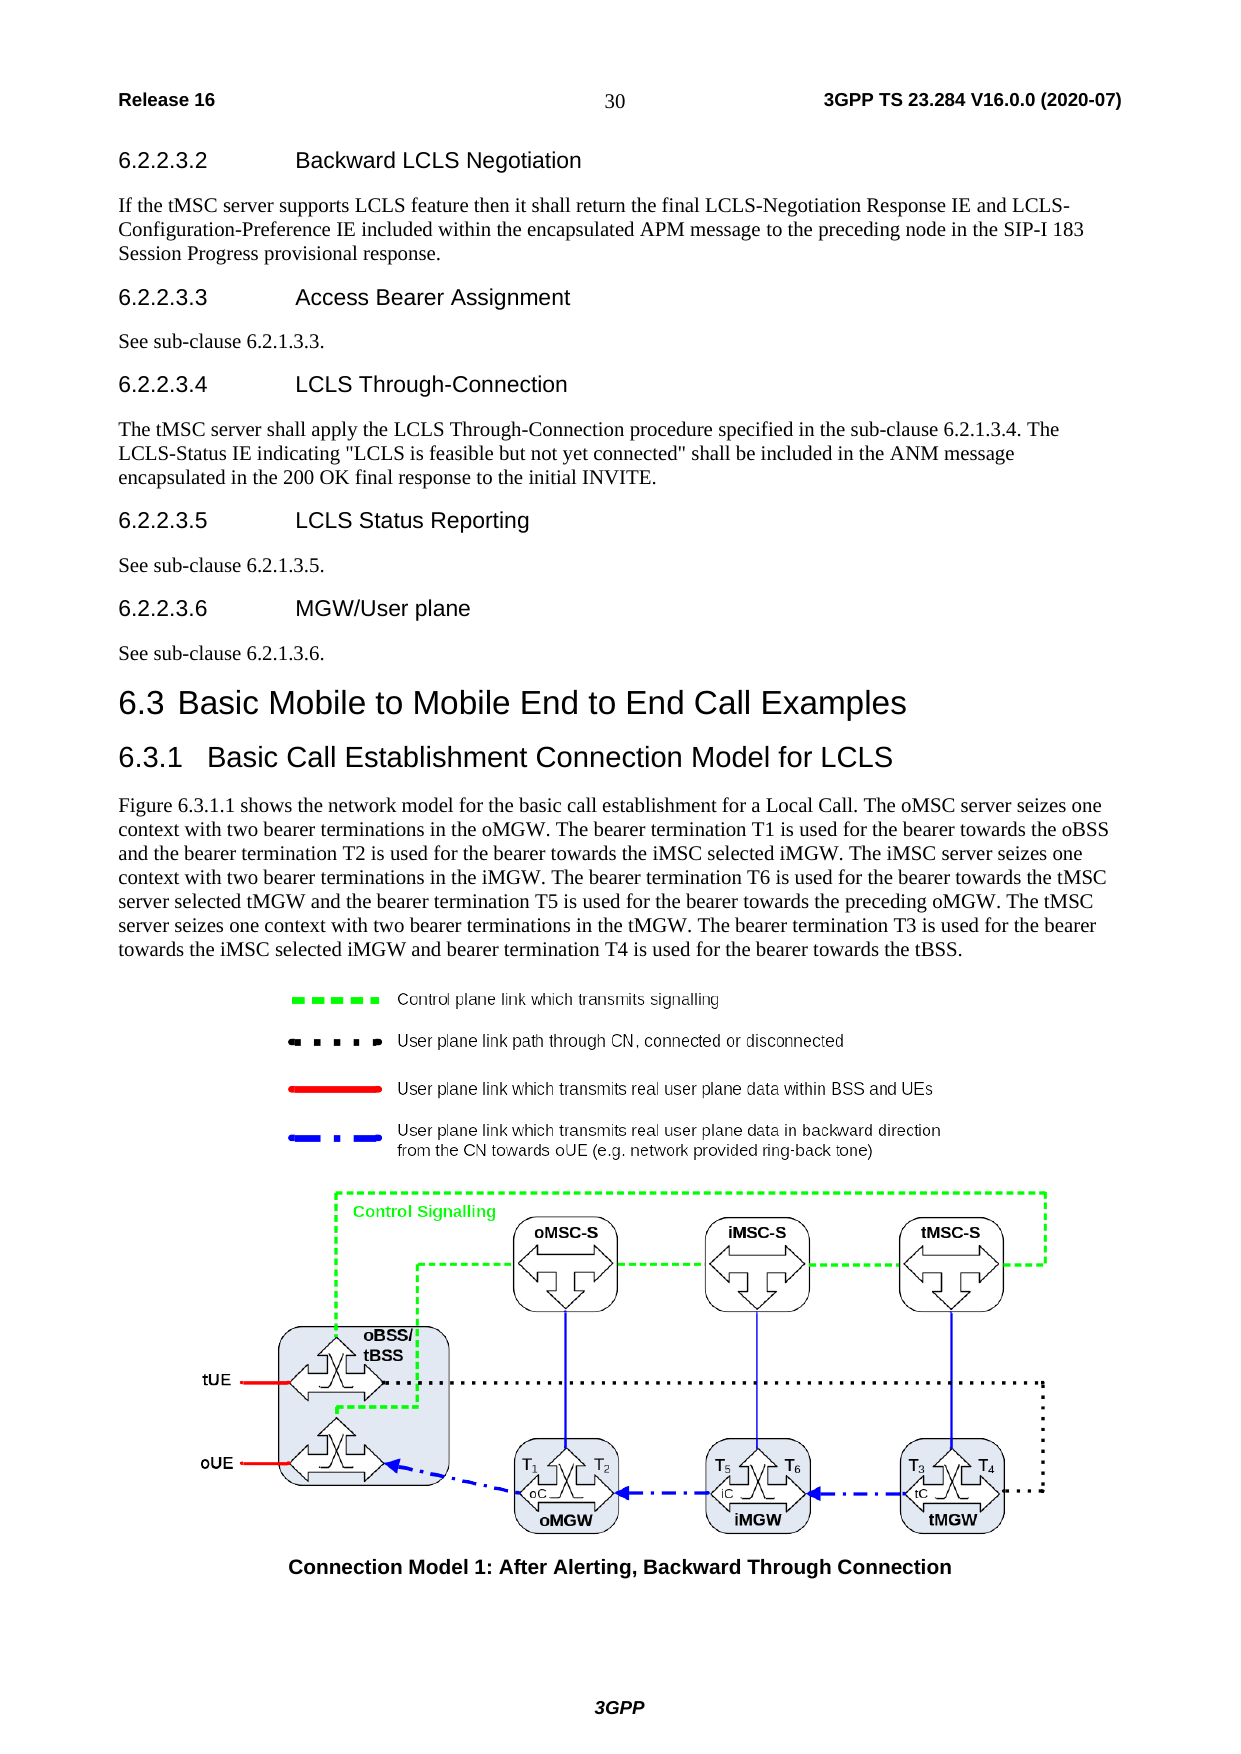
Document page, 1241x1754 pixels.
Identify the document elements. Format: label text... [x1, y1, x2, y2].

text See sub-clause 6.2.1.3.5. [118, 553, 1122, 577]
text The tMSC server shall apply the LCLS Through-Connection procedure specified in the sub-clause 6.2.1.3.4. The LCLS-Status IE indicating "LCLS is feasible but not yet connected" shall be included in the ANM message encapsulated in the 200 OK final response to the initial INVITE. [118, 417, 1122, 489]
subtitle 6.3 Basic Mobile to Mobile End to End Call Examples [118, 683, 1122, 722]
subtitle 6.2.2.3.5 LCLS Status Reporting [118, 507, 1122, 534]
text Figure 6.3.1.1 shows the network model for the basic call establishment for a Local Call. The oMSC server seizes one context with two bearer terminations in the oMGW. The bearer termination T1 is used for the bearer towards the oBSS and the bearer termination T2 is used for the bearer towards the iMSC selected iMGW. The iMSC server seizes one context with two bearer terminations in the iMGW. The bearer termination T6 is used for the bearer towards the tMSC server selected tMGW and the bearer termination T5 is used for the bearer towards the preceding oMGW. The tMSC server seizes one context with two bearer terminations in the tMGW. The bearer termination T3 is used for the bearer towards the iMSC selected iMGW and bearer termination T4 is used for the bearer towards the tBSS. [118, 793, 1122, 961]
subtitle 6.2.2.3.2 Backward LCLS Negotiation [118, 147, 1122, 174]
subtitle 6.2.2.3.6 MGW/User plane [118, 595, 1122, 622]
subtitle 6.2.2.3.3 Access Bearer Assignment [118, 283, 1122, 310]
text Connection Model 1: After Alerting, Backward Through Connection [118, 1554, 1122, 1578]
text See sub-clause 6.2.1.3.6. [118, 641, 1122, 664]
text See sub-clause 6.2.1.3.3. [118, 329, 1122, 353]
subtitle 6.3.1 Basic Call Establishment Connection Model for LCLS [118, 741, 1122, 774]
text If the tMSC server supports LCLS feature then it shall return the final LCLS-Negotiation Response IE and LCLS-Configuration-Preference IE included within the encapsulated APM message to the preceding node in the SIP-I 183 Session Progress provisional response. [118, 193, 1122, 265]
subtitle 6.2.2.3.4 LCLS Through-Connection [118, 371, 1122, 398]
